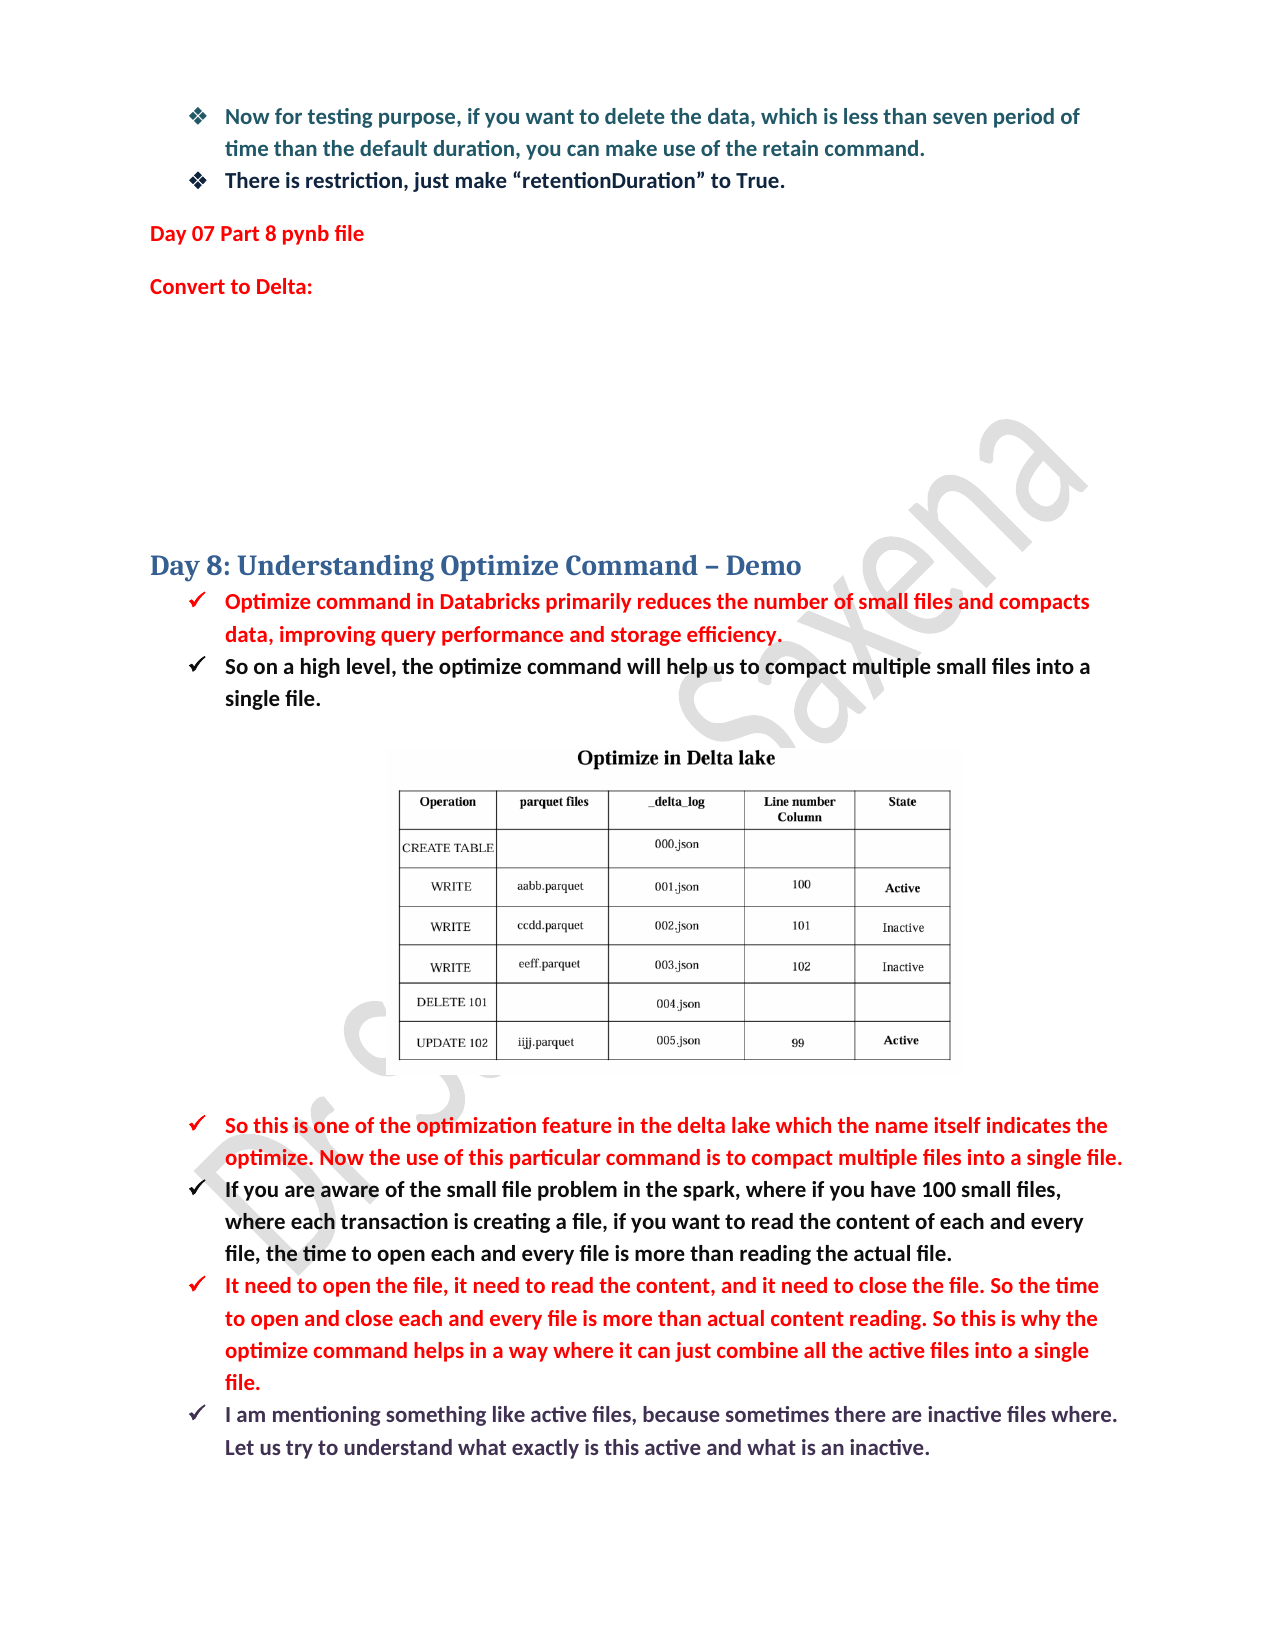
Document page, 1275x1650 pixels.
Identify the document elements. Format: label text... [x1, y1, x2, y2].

list Optimize command in Databricks primarily reduces the number of small files and compacts data, improving query performance and storage efficiency. [187, 587, 1125, 648]
list I am mentioning something like active files, because sometimes there are inactive files where. Let us try to understand what exactly is this active and what is an inactive. [187, 1400, 1125, 1461]
text Day 07 Part 8 pynb file [150, 219, 1125, 247]
list There is restriction, just make “retentionDuration” to True. [187, 166, 1125, 194]
list Now for testing purpose, if you want to delete the data, which is less than seven period of time than the default duration, you can make use of the retain command. [187, 102, 1125, 162]
list So this is one of the optimization feature in the delta lake which the name itself indicates the optimize. Now the use of this particular command is to compact multiple files into a single file. [187, 1111, 1125, 1171]
picture [386, 748, 965, 1075]
text Convert to Delta: [150, 272, 1125, 300]
subtitle Day 8: Understanding Optimize Command – Demo [150, 549, 1125, 582]
list It need to open the file, it need to read the content, and it need to close the file. So the time to open and close each and every file is more than actual content reading. So this is why the optimize command helps in a way where it can just combine all the active files into a single file. [187, 1272, 1125, 1396]
list So on a high level, the optimize command will help us to compact multiple small files into a single file. [187, 652, 1125, 712]
list If you are aware of the small file problem in the spark, where if you have 100 small files, where each transaction is creating a file, if you want to read the content of each and every file, the time to open each and every file is more than reading the actual file. [187, 1175, 1125, 1267]
